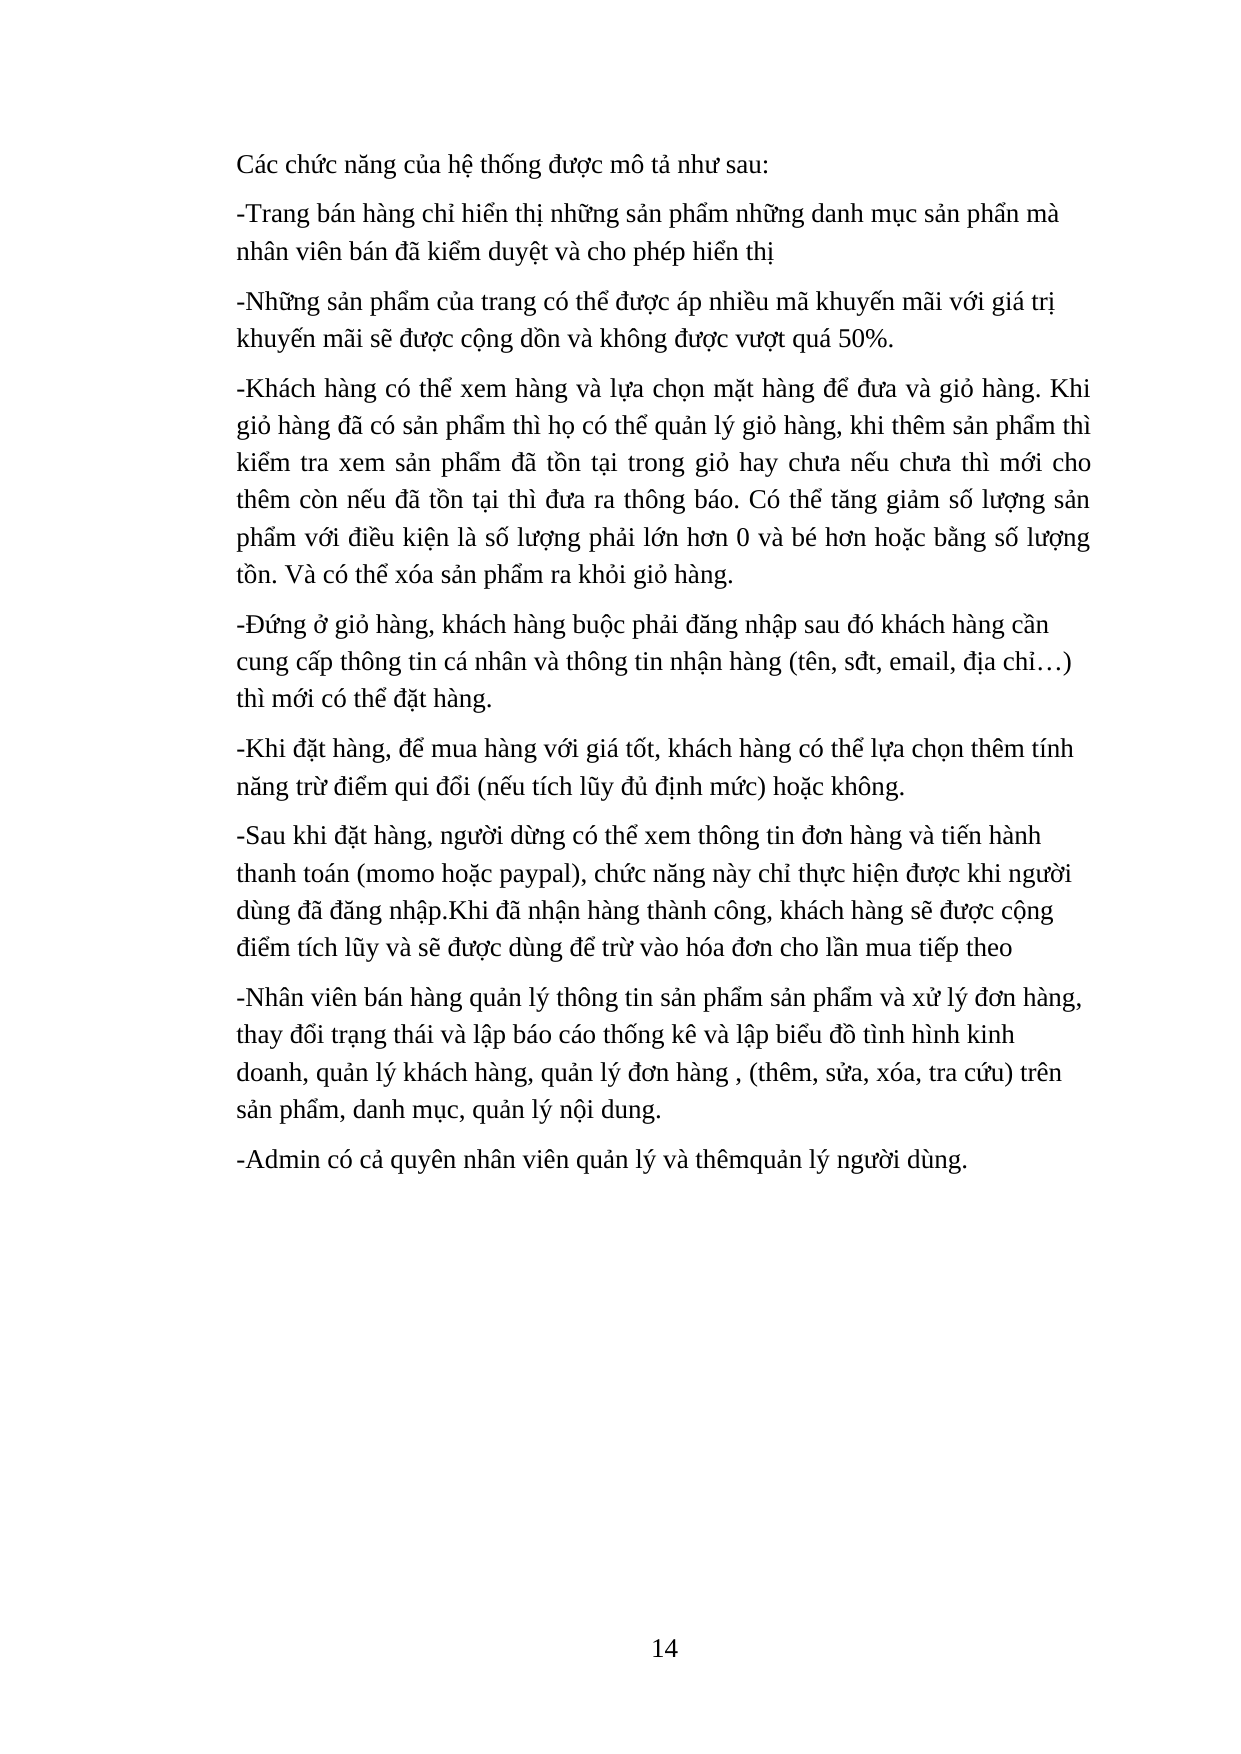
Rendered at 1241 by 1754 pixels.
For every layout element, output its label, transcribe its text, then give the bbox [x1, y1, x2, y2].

text -Đứng ở giỏ hàng, khách hàng buộc phải đăng nhập sau đó khách hàng cần cung cấp thông tin cá nhân và thông tin nhận hàng (tên, sđt, email, địa chỉ…) thì mới có thể đặt hàng. [236, 608, 1092, 714]
text -Khi đặt hàng, để mua hàng với giá tốt, khách hàng có thể lựa chọn thêm tính năng trừ điểm qui đổi (nếu tích lũy đủ định mức) hoặc không. [236, 732, 1092, 801]
text -Sau khi đặt hàng, người dừng có thể xem thông tin đơn hàng và tiến hành thanh toán (momo hoặc paypal), chức năng này chỉ thực hiện được khi người dùng đã đăng nhập.Khi đã nhận hàng thành công, khách hàng sẽ được cộng điểm tích lũy và sẽ được dùng để trừ vào hóa đơn cho lần mua tiếp theo [236, 819, 1092, 962]
text -Khách hàng có thể xem hàng và lựa chọn mặt hàng để đưa và giỏ hàng. Khi giỏ hàng đã có sản phẩm thì họ có thể quản lý giỏ hàng, khi thêm sản phẩm thì kiểm tra xem sản phẩm đã tồn tại trong giỏ hay chưa nếu chưa thì mới cho thêm còn nếu đã tồn tại thì đưa ra thông báo. Có thể tăng giảm số lượng sản phẩm với điều kiện là số lượng phải lớn hơn 0 và bé hơn hoặc bằng số lượng tồn. Và có thể xóa sản phẩm ra khỏi giỏ hàng. [236, 372, 1092, 589]
text -Trang bán hàng chỉ hiển thị những sản phẩm những danh mục sản phẩn mà nhân viên bán đã kiểm duyệt và cho phép hiển thị [236, 197, 1092, 266]
text Các chức năng của hệ thống được mô tả như sau: [236, 148, 1092, 179]
text -Admin có cả quyên nhân viên quản lý và thêmquản lý người dùng. [236, 1143, 1092, 1174]
text -Nhân viên bán hàng quản lý thông tin sản phẩm sản phẩm và xử lý đơn hàng, thay đổi trạng thái và lập báo cáo thống kê và lập biểu đồ tình hình kinh doanh, quản lý khách hàng, quản lý đơn hàng , (thêm, sửa, xóa, tra cứu) trên sản phẩm, danh mục, quản lý nội dung. [236, 981, 1092, 1124]
text -Những sản phẩm của trang có thể được áp nhiều mã khuyến mãi với giá trị khuyến mãi sẽ được cộng dồn và không được vượt quá 50%. [236, 284, 1092, 353]
